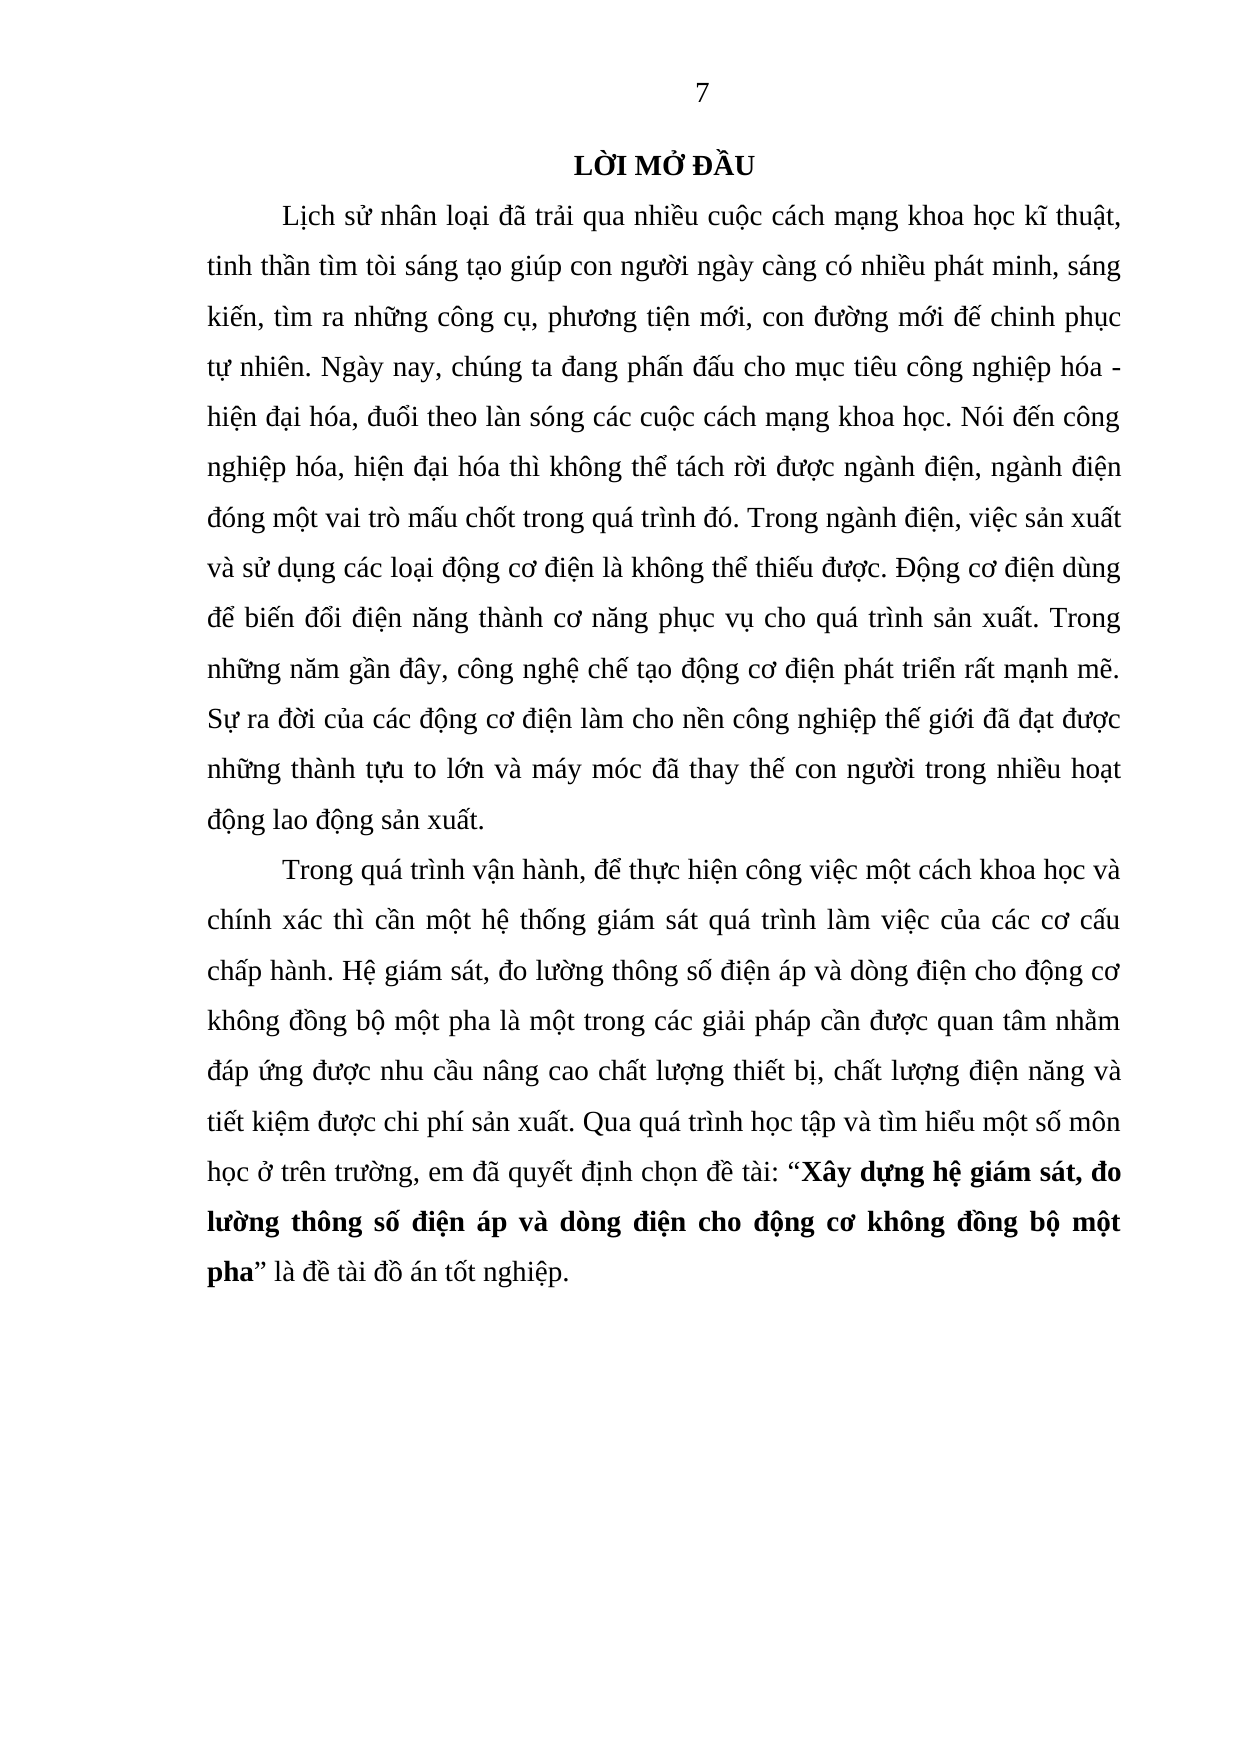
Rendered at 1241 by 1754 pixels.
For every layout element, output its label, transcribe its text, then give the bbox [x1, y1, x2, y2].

subtitle LỜI MỞ ĐẦU [207, 148, 1122, 181]
text Lịch sử nhân loại đã trải qua nhiều cuộc cách mạng khoa học kĩ thuật, tinh thần tìm tòi sáng tạo giúp con người ngày càng có nhiều phát minh, sáng kiến, tìm ra những công cụ, phương tiện mới, con đường mới đế chinh phục tự nhiên. Ngày nay, chúng ta đang phấn đấu cho mục tiêu công nghiệp hóa - hiện đại hóa, đuổi theo làn sóng các cuộc cách mạng khoa học. Nói đến công nghiệp hóa, hiện đại hóa thì không thể tách rời được ngành điện, ngành điện đóng một vai trò mấu chốt trong quá trình đó. Trong ngành điện, việc sản xuất và sử dụng các loại động cơ điện là không thể thiếu được. Động cơ điện dùng để biến đổi điện năng thành cơ năng phục vụ cho quá trình sản xuất. Trong những năm gần đây, công nghệ chế tạo động cơ điện phát triển rất mạnh mẽ. Sự ra đời của các động cơ điện làm cho nền công nghiệp thế giới đã đạt được những thành tựu to lớn và máy móc đã thay thế con người trong nhiều hoạt động lao động sản xuất. [207, 198, 1122, 835]
text Trong quá trình vận hành, để thực hiện công việc một cách khoa học và chính xác thì cần một hệ thống giám sát quá trình làm việc của các cơ cấu chấp hành. Hệ giám sát, đo lường thông số điện áp và dòng điện cho động cơ không đồng bộ một pha là một trong các giải pháp cần được quan tâm nhằm đáp ứng được nhu cầu nâng cao chất lượng thiết bị, chất lượng điện năng và tiết kiệm được chi phí sản xuất. Qua quá trình học tập và tìm hiểu một số môn học ở trên trường, em đã quyết định chọn đề tài: “Xây dựng hệ giám sát, đo lường thông số điện áp và dòng điện cho động cơ không đồng bộ một pha” là đề tài đồ án tốt nghiệp. [207, 852, 1122, 1288]
